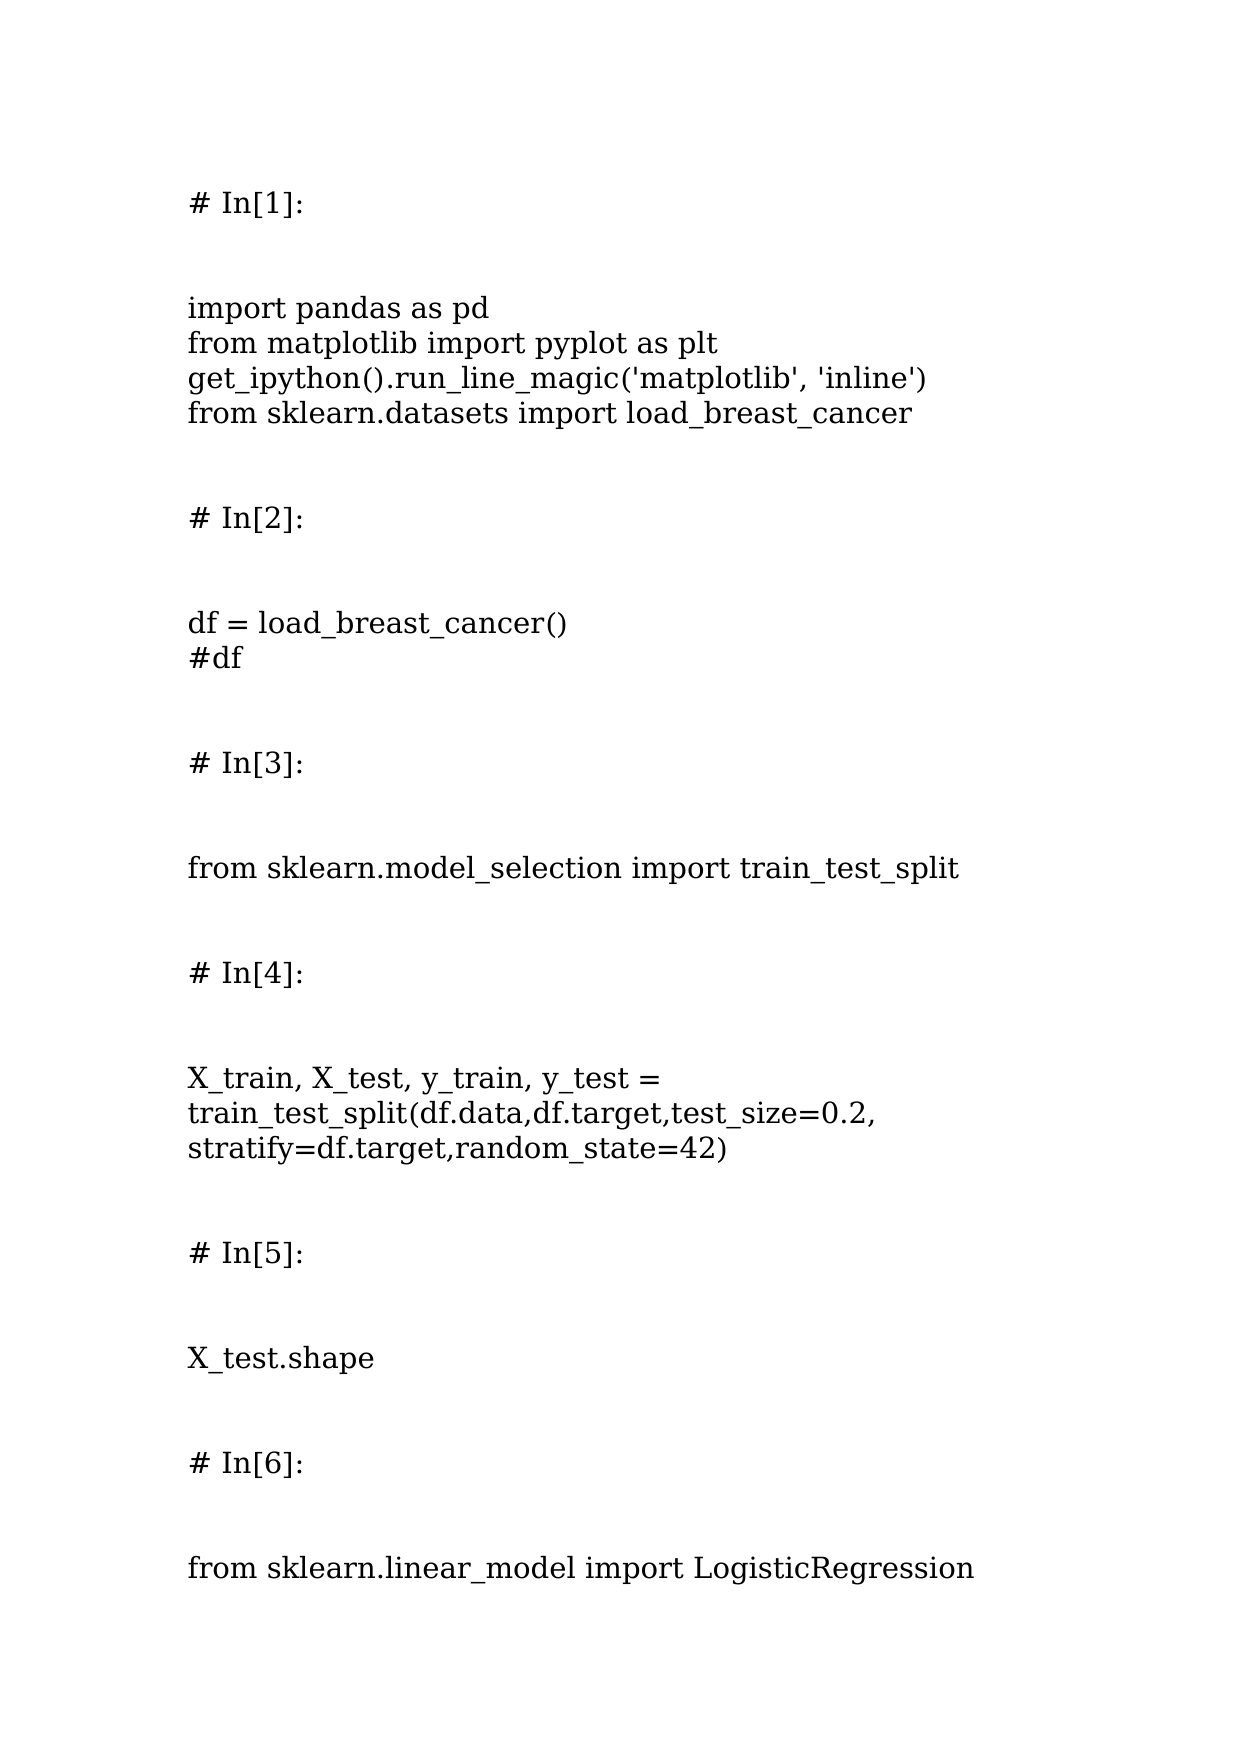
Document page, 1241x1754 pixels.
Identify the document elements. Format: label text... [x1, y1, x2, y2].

text from sklearn.datasets import load_breast_cancer [187, 395, 1053, 430]
text # In[1]: [187, 185, 1053, 220]
text from matplotlib import pyplot as plt [187, 325, 1053, 360]
text X_test.shape [187, 1340, 1053, 1375]
text get_ipython().run_line_magic('matplotlib', 'inline') [187, 360, 1053, 395]
text # In[3]: [187, 745, 1053, 780]
text from sklearn.linear_model import LogisticRegression [187, 1550, 1053, 1585]
text # In[4]: [187, 955, 1053, 990]
text X_train, X_test, y_train, y_test = train_test_split(df.data,df.target,test_size=0.2, stratify=df.target,random_state=42) [187, 1060, 1053, 1165]
text # In[6]: [187, 1445, 1053, 1480]
text # In[2]: [187, 500, 1053, 535]
text df = load_breast_cancer() [187, 605, 1053, 640]
text # In[5]: [187, 1235, 1053, 1270]
text from sklearn.model_selection import train_test_split [187, 850, 1053, 885]
text #df [187, 640, 1053, 675]
text import pandas as pd [187, 290, 1053, 325]
